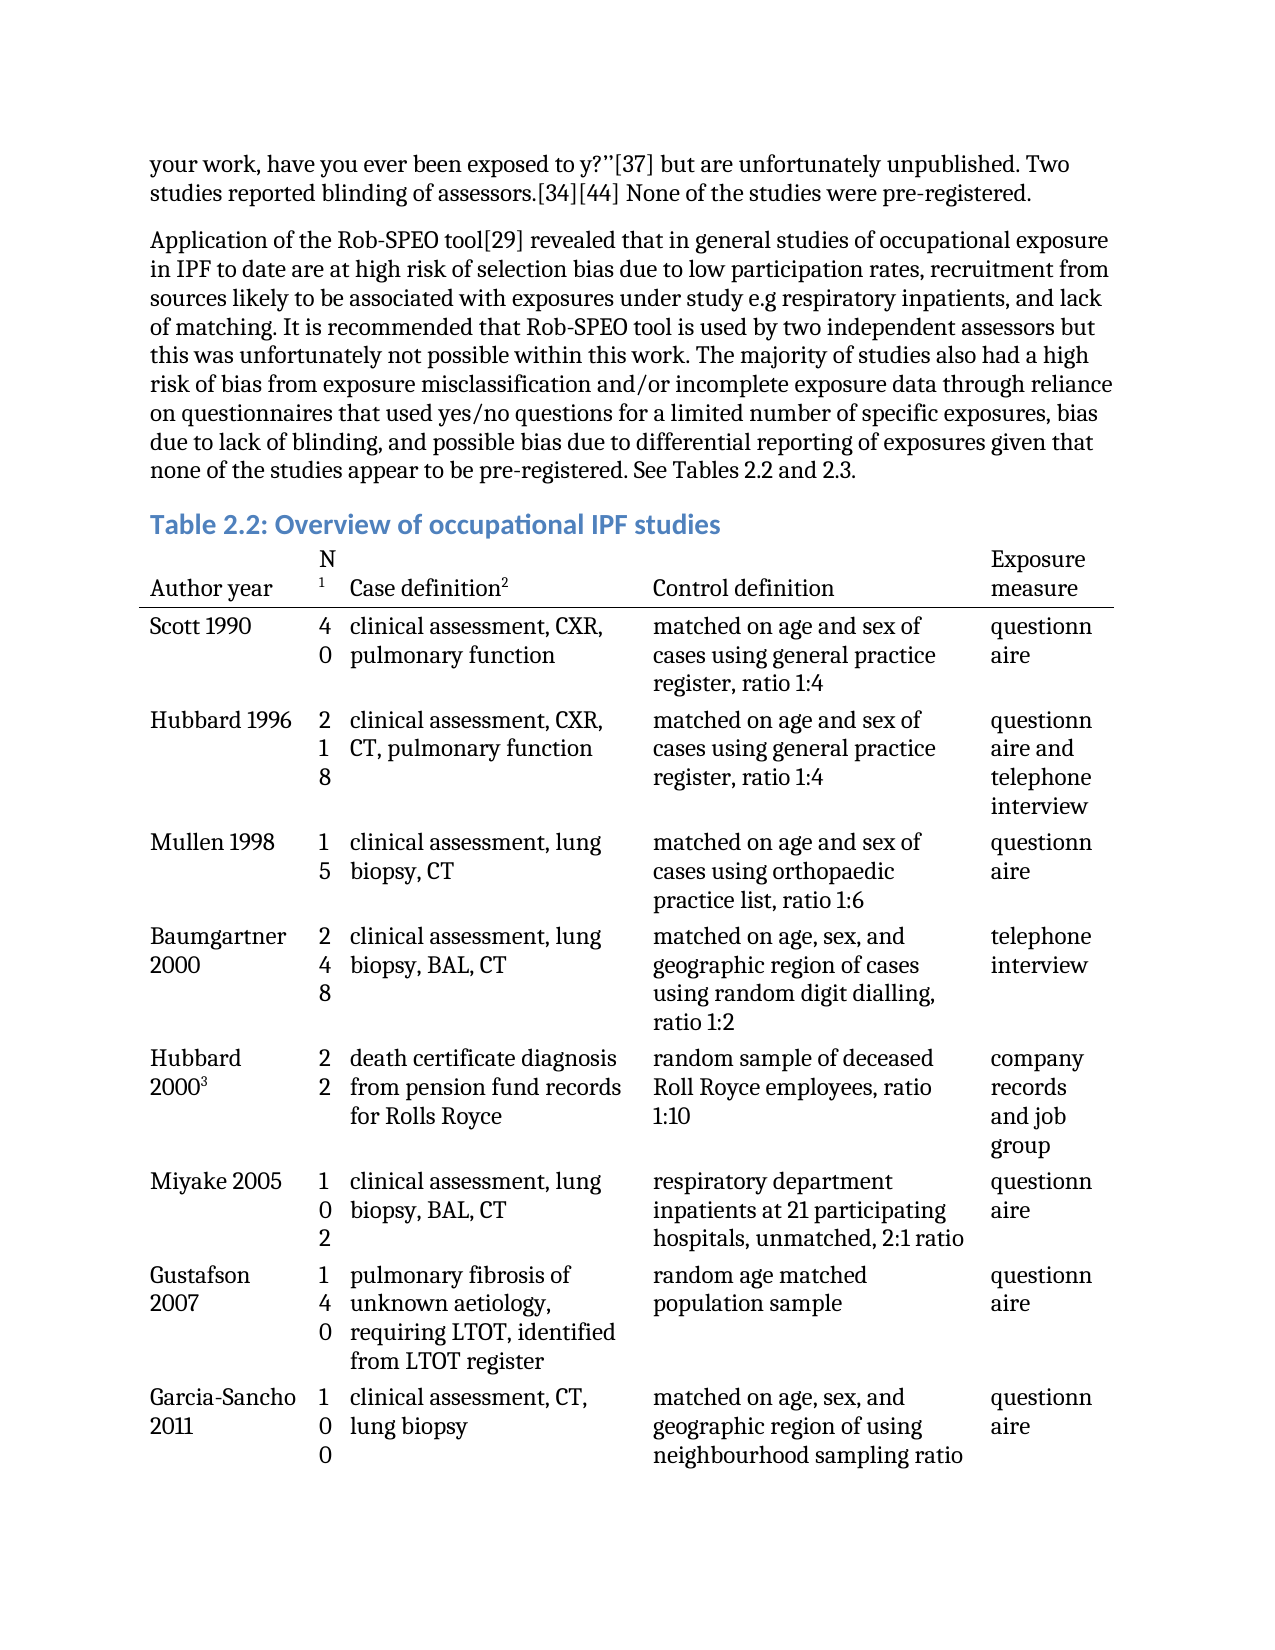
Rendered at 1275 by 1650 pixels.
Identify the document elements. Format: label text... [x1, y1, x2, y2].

table_cell questionnaire [979, 608, 1114, 702]
table_cell 100 [308, 1379, 338, 1473]
table_cell Hubbard 1996 [139, 702, 308, 824]
table_cell questionnaire and telephone interview [979, 702, 1114, 824]
table_cell random age matched population sample [642, 1257, 979, 1379]
table_cell random sample of deceased Roll Royce employees, ratio 1:10 [642, 1041, 979, 1163]
table_cell clinical assessment, CXR, CT, pulmonary function [339, 702, 642, 824]
table_cell clinical assessment, CXR, pulmonary function [339, 608, 642, 702]
table_cell questionnaire [979, 1257, 1114, 1379]
table_cell company records and job group [979, 1041, 1114, 1163]
subtitle Table 2.2: Overview of occupational IPF studies [150, 506, 1125, 541]
table_cell 140 [308, 1257, 338, 1379]
table_cell matched on age, sex, and geographic region of cases using random digit dialling, ratio 1:2 [642, 918, 979, 1041]
table_header N1 [308, 541, 338, 606]
table_cell death certificate diagnosis from pension fund records for Rolls Royce [339, 1041, 642, 1163]
table_cell matched on age and sex of cases using general practice register, ratio 1:4 [642, 702, 979, 824]
table_cell clinical assessment, lung biopsy, CT [339, 824, 642, 918]
table_cell 40 [308, 608, 338, 702]
table_cell Miyake 2005 [139, 1163, 308, 1257]
text Application of the Rob-SPEO tool[29] revealed that in general studies of occupational exposure in IPF to date are at high risk of selection bias due to low participation rates, recruitment from sources likely to be associated with exposures under study e.g respiratory inpatients, and lack of matching. It is recommended that Rob-SPEO tool is used by two independent assessors but this was unfortunately not possible within this work. The majority of studies also had a high risk of bias from exposure misclassification and/or incomplete exposure data through reliance on questionnaires that used yes/no questions for a limited number of specific exposures, bias due to lack of blinding, and possible bias due to differential reporting of exposures given that none of the studies appear to be pre-registered. See Tables 2.2 and 2.3. [150, 226, 1125, 485]
table_header Control definition [642, 541, 979, 606]
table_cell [642, 1379, 979, 1473]
table_cell Gustafson 2007 [139, 1257, 308, 1379]
table_cell telephone interview [979, 918, 1114, 1041]
table_cell Hubbard 20003 [139, 1041, 308, 1163]
table_cell respiratory department inpatients at 21 participating hospitals, unmatched, 2:1 ratio [642, 1163, 979, 1257]
table_header Case definition2 [339, 541, 642, 606]
table_cell pulmonary fibrosis of unknown aetiology, requiring LTOT, identified from LTOT register [339, 1257, 642, 1379]
table_cell questionnaire [979, 824, 1114, 918]
table_header Exposure measure [979, 541, 1114, 606]
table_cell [339, 1379, 642, 1473]
table_header Author year [139, 541, 308, 606]
table_cell clinical assessment, lung biopsy, BAL, CT [339, 1163, 642, 1257]
table_cell questionnaire [979, 1163, 1114, 1257]
table_cell 218 [308, 702, 338, 824]
table_cell questionnaire [979, 1379, 1114, 1473]
table_cell 102 [308, 1163, 338, 1257]
table_cell Garcia-Sancho 2011 [139, 1379, 308, 1473]
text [150, 150, 1125, 207]
table_cell 22 [308, 1041, 338, 1163]
table_cell 15 [308, 824, 338, 918]
table_cell 248 [308, 918, 338, 1041]
table_cell Scott 1990 [139, 608, 308, 702]
table_cell matched on age and sex of cases using general practice register, ratio 1:4 [642, 608, 979, 702]
table_cell Mullen 1998 [139, 824, 308, 918]
table_cell Baumgartner 2000 [139, 918, 308, 1041]
table_cell matched on age and sex of cases using orthopaedic practice list, ratio 1:6 [642, 824, 979, 918]
table_cell clinical assessment, lung biopsy, BAL, CT [339, 918, 642, 1041]
